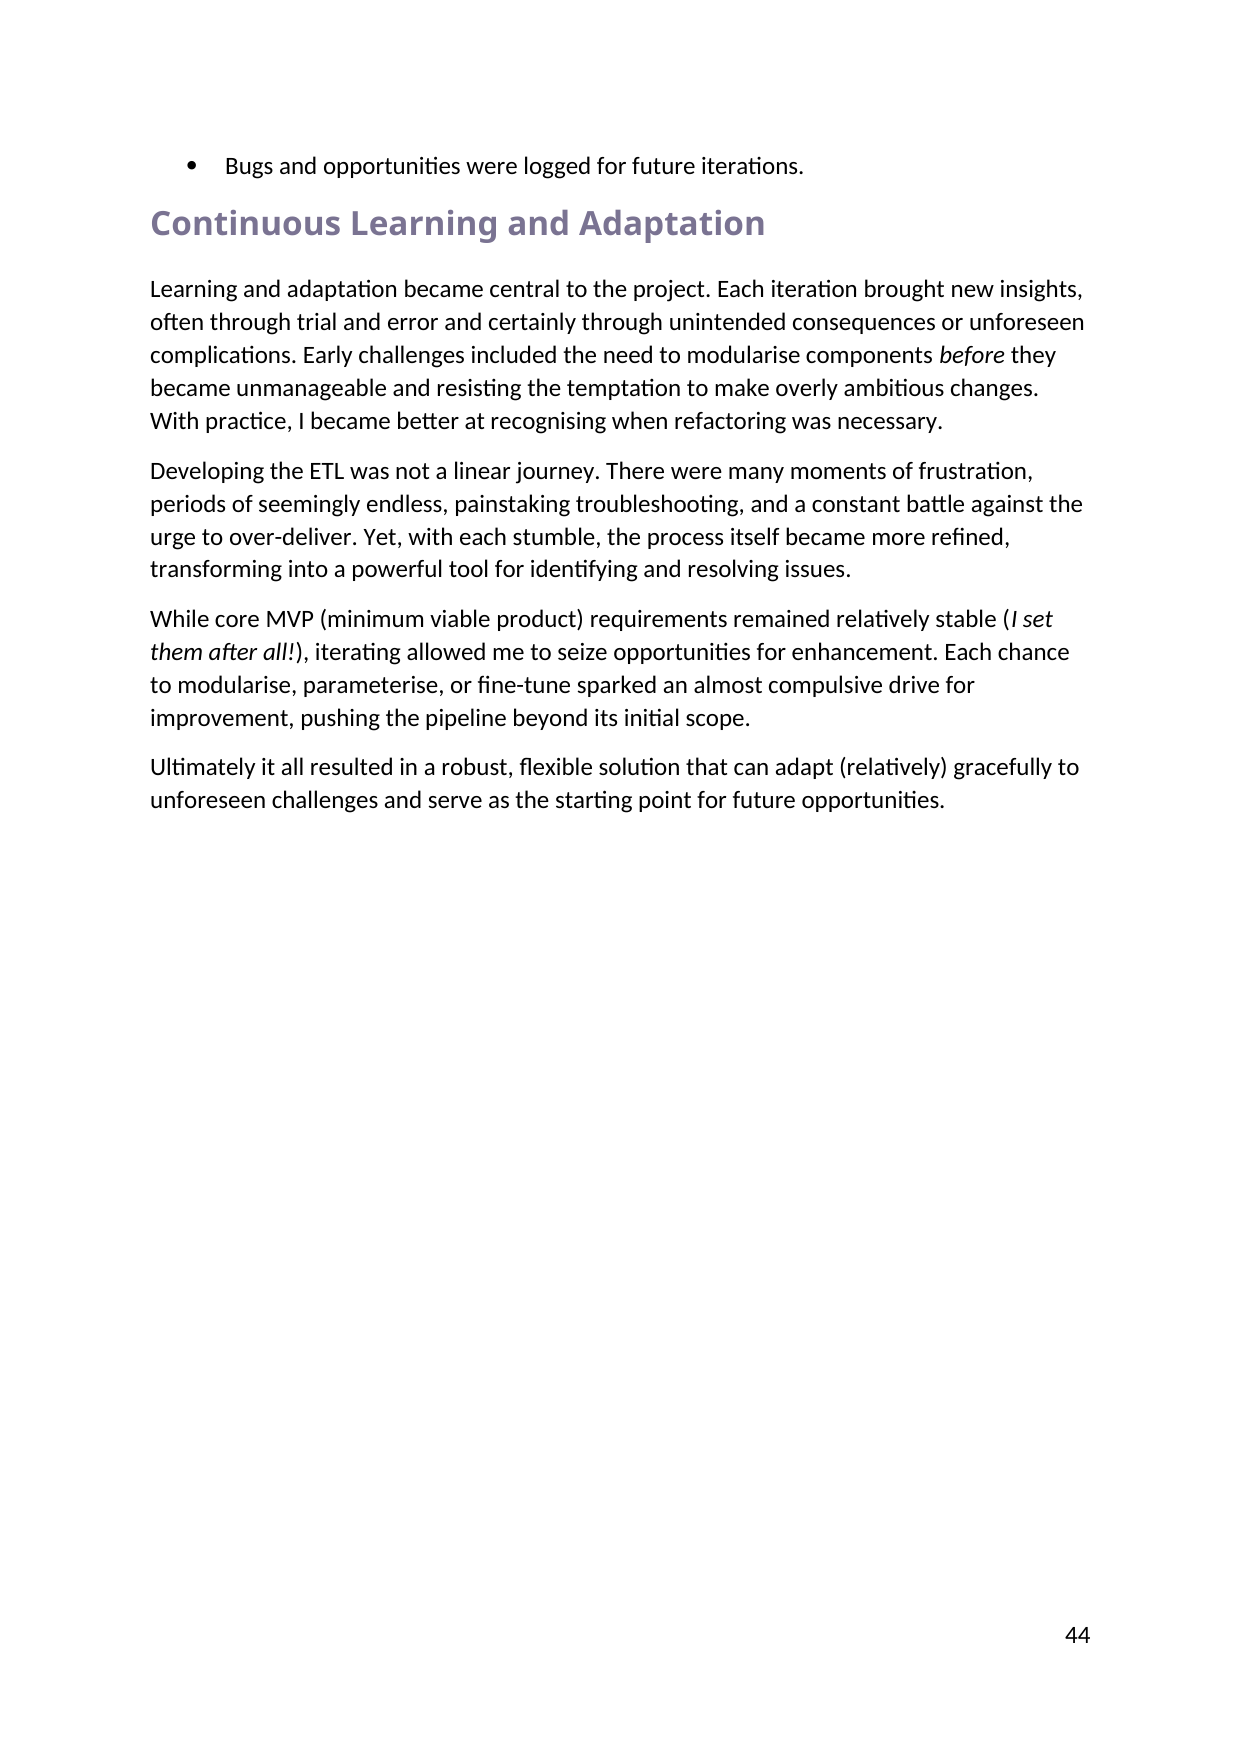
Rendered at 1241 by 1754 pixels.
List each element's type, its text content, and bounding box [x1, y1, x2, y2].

subtitle Continuous Learning and Adaptation [150, 199, 1090, 245]
list Bugs and opportunities were logged for future iterations. [187, 150, 1090, 181]
text While core MVP (minimum viable product) requirements remained relatively stable (I set them after all!), iterating allowed me to seize opportunities for enhancement. Each chance to modularise, parameterise, or fine-tune sparked an almost compulsive drive for improvement, pushing the pipeline beyond its initial scope. [150, 603, 1090, 732]
text Ultimately it all resulted in a robust, flexible solution that can adapt (relatively) gracefully to unforeseen challenges and serve as the starting point for future opportunities. [150, 751, 1090, 815]
text Developing the ETL was not a linear journey. There were many moments of frustration, periods of seemingly endless, painstaking troubleshooting, and a constant battle against the urge to over-deliver. Yet, with each stumble, the process itself became more refined, transforming into a powerful tool for identifying and resolving issues. [150, 455, 1090, 584]
text Learning and adaptation became central to the project. Each iteration brought new insights, often through trial and error and certainly through unintended consequences or unforeseen complications. Early challenges included the need to modularise components before they became unmanageable and resisting the temptation to make overly ambitious changes. With practice, I became better at recognising when refactoring was necessary. [150, 273, 1090, 436]
